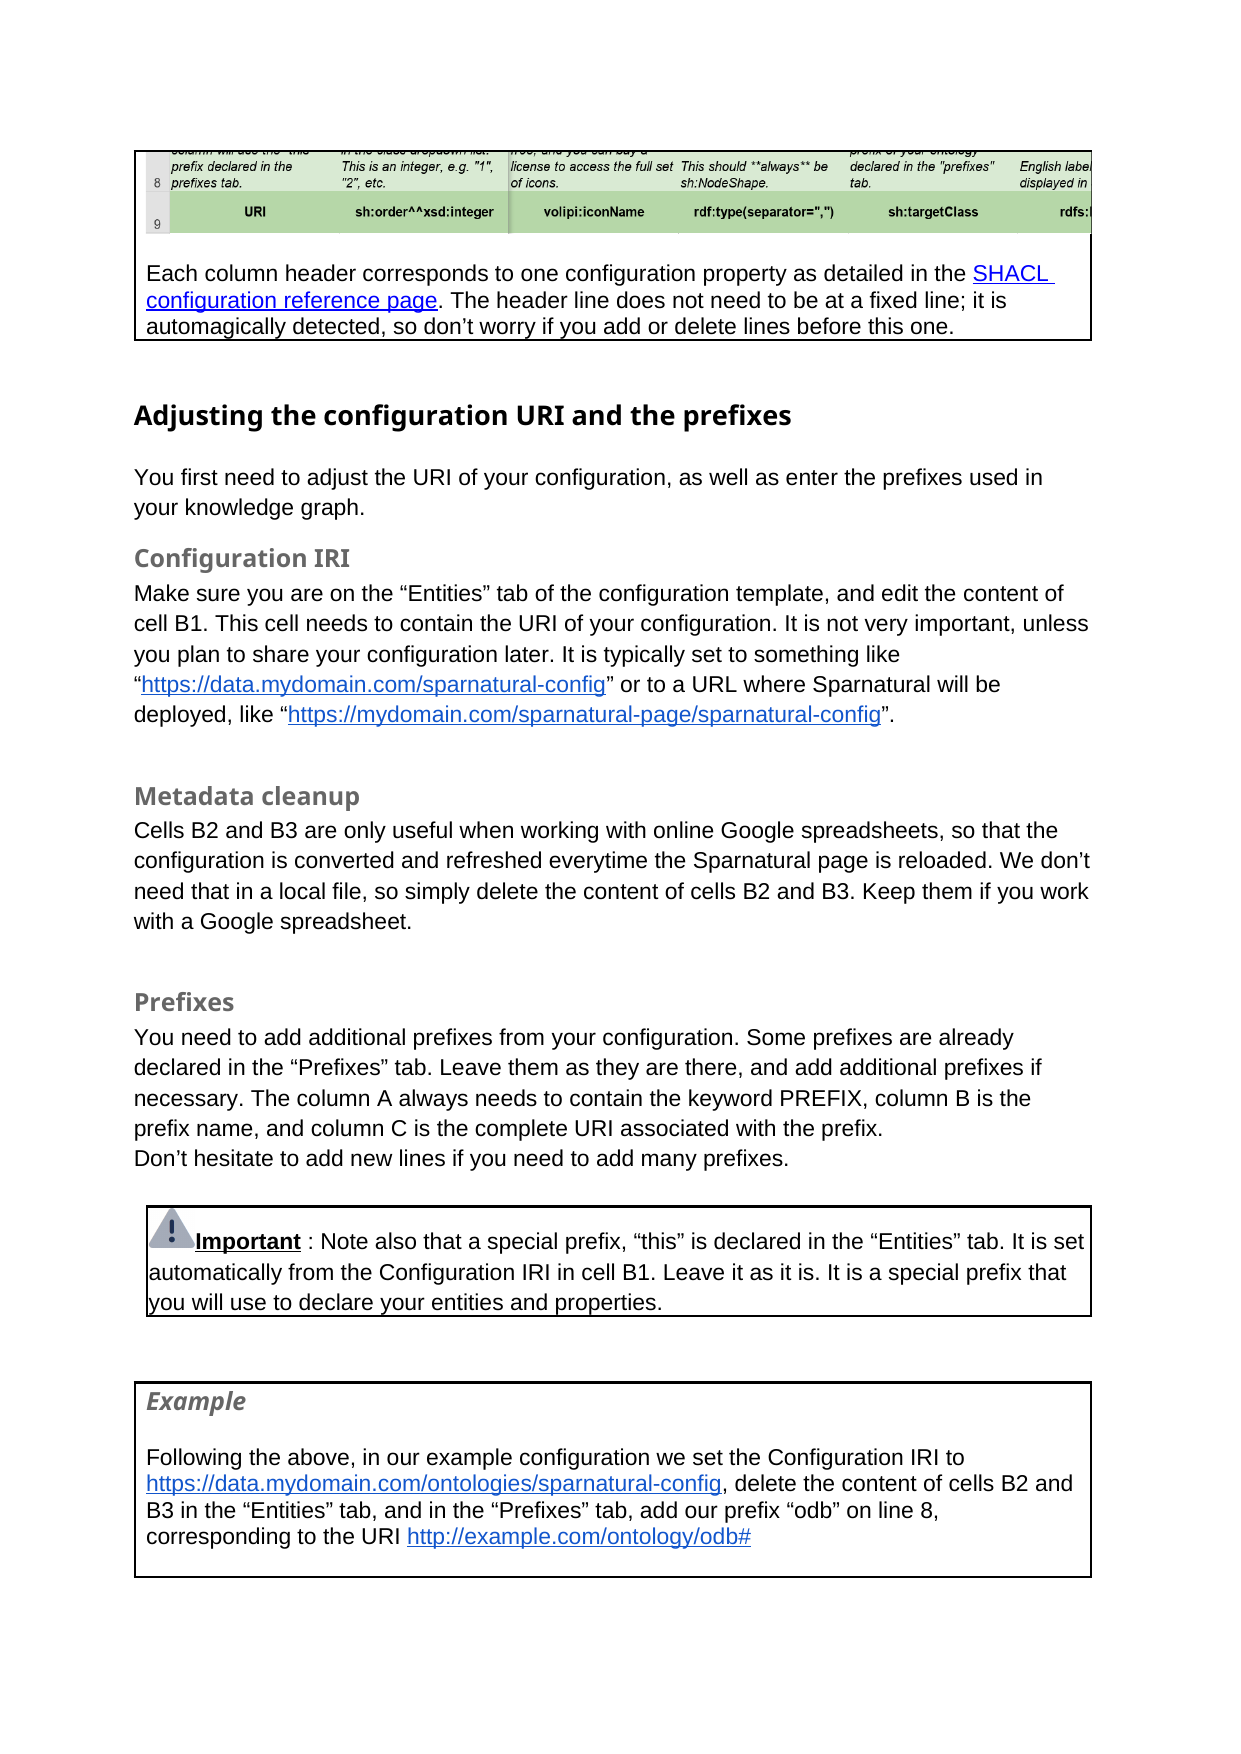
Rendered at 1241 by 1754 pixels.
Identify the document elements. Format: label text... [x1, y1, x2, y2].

picture [145, 152, 1092, 234]
picture [148, 1208, 196, 1250]
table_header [136, 152, 1090, 339]
text Important : Note also that a special prefix, “this” is declared in the “Entities” tab. It is set automatically from the Configuration IRI in cell B1. Leave it as it is. It is a special prefix that you will use to declare your entities and properties. [148, 1208, 1090, 1315]
subtitle Prefixes [133, 985, 1090, 1019]
text Cells B2 and B3 are only useful when working with online Google spreadsheets, so that the configuration is converted and refreshed everytime the Sparnatural page is reloaded. We don’t need that in a local file, so simply delete the content of cells B2 and B3. Keep them if you work with a Google spreadsheet. [133, 817, 1090, 934]
text Don’t hesitate to add new lines if you need to add many prefixes. [133, 1145, 1090, 1171]
subtitle Adjusting the configuration URI and the prefixes [133, 397, 1090, 433]
text You need to add additional prefixes from your configuration. Some prefixes are already declared in the “Prefixes” tab. Leave them as they are there, and add additional prefixes if necessary. The column A always needs to contain the keyword PREFIX, column B is the prefix name, and column C is the complete URI associated with the prefix. [133, 1024, 1090, 1141]
text Make sure you are on the “Entities” tab of the configuration template, and edit the content of cell B1. This cell needs to contain the URI of your configuration. It is not very important, unless you plan to share your configuration later. It is typically set to something like “https://data.mydomain.com/sparnatural-config” or to a URL where Sparnatural will be deployed, like “https://mydomain.com/sparnatural-page/sparnatural-config”. [133, 580, 1090, 727]
subtitle Metadata cleanup [133, 778, 1090, 812]
text You first need to adjust the URI of your configuration, as well as enter the prefixes used in your knowledge graph. [133, 464, 1090, 521]
subtitle Configuration IRI [133, 541, 1090, 575]
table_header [136, 1384, 1090, 1576]
